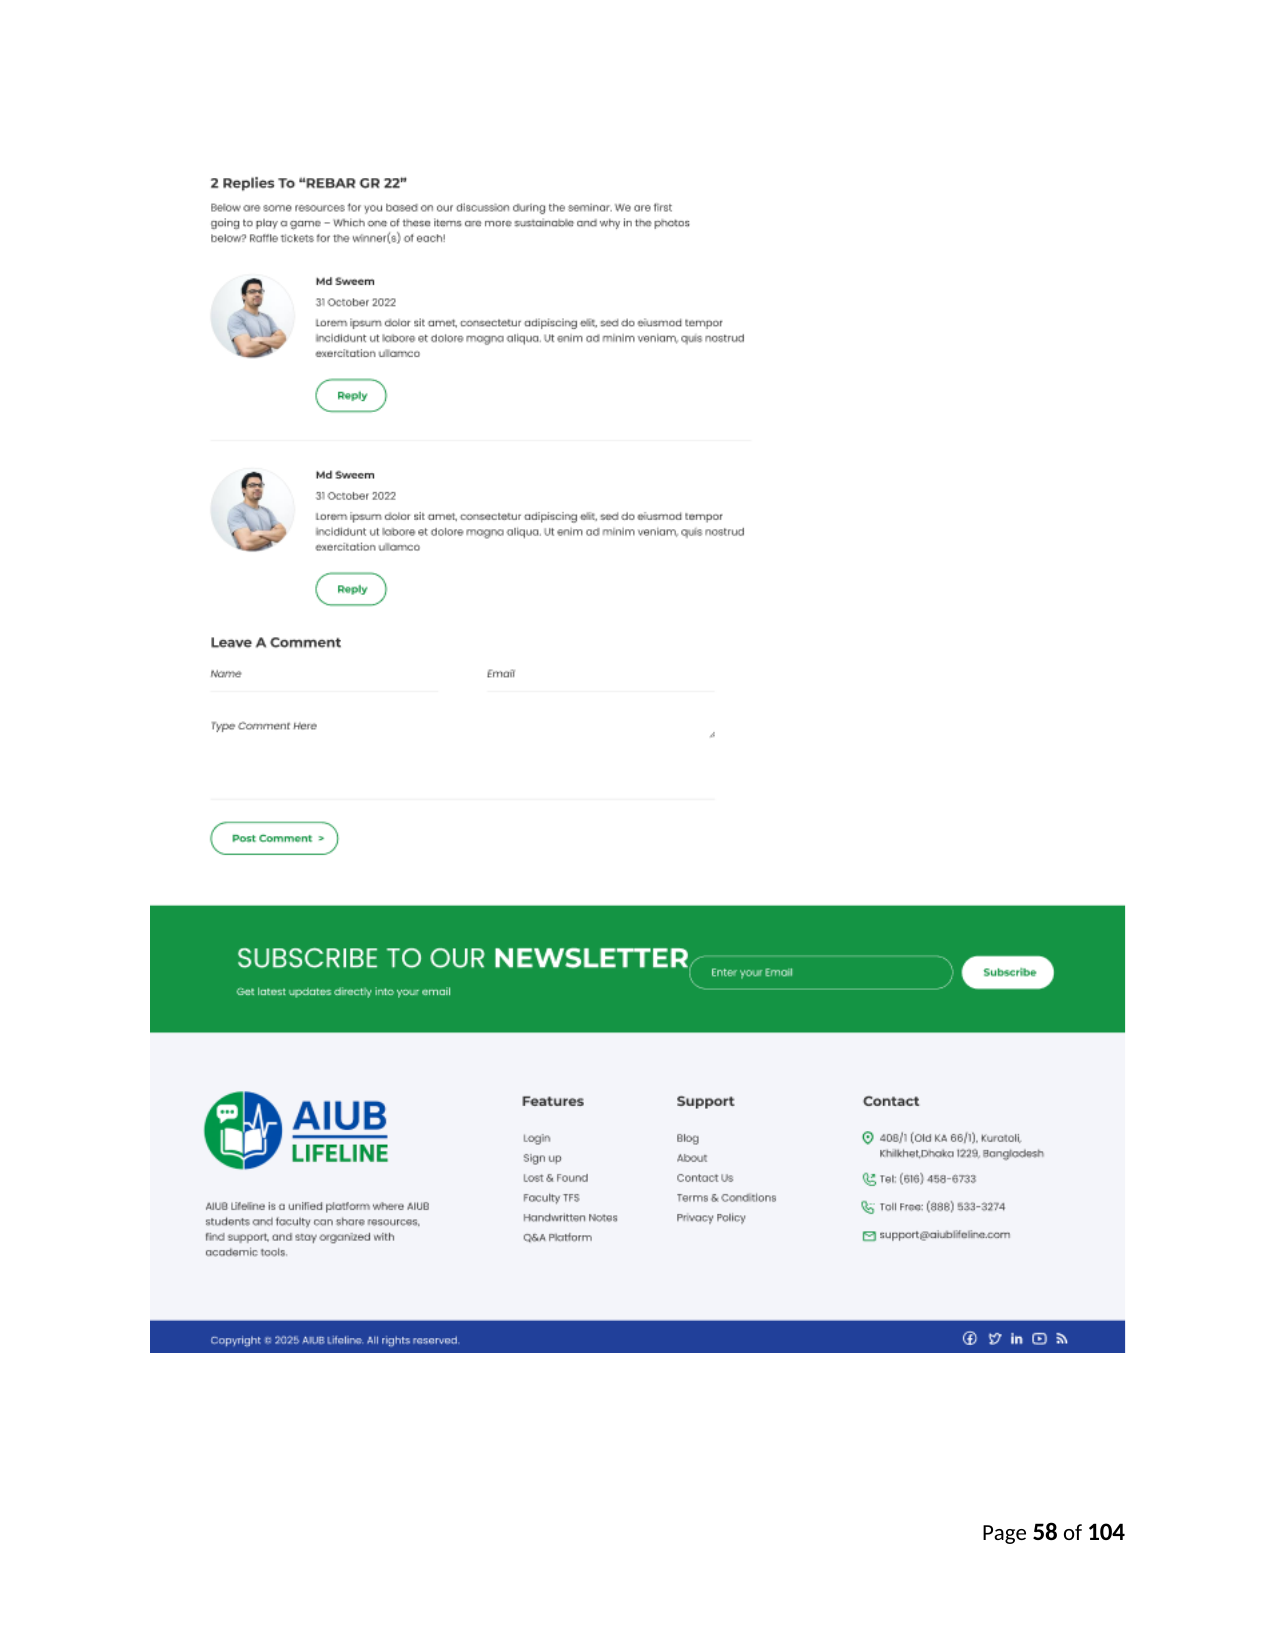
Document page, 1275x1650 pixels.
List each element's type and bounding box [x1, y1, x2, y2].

picture [150, 150, 1125, 1353]
